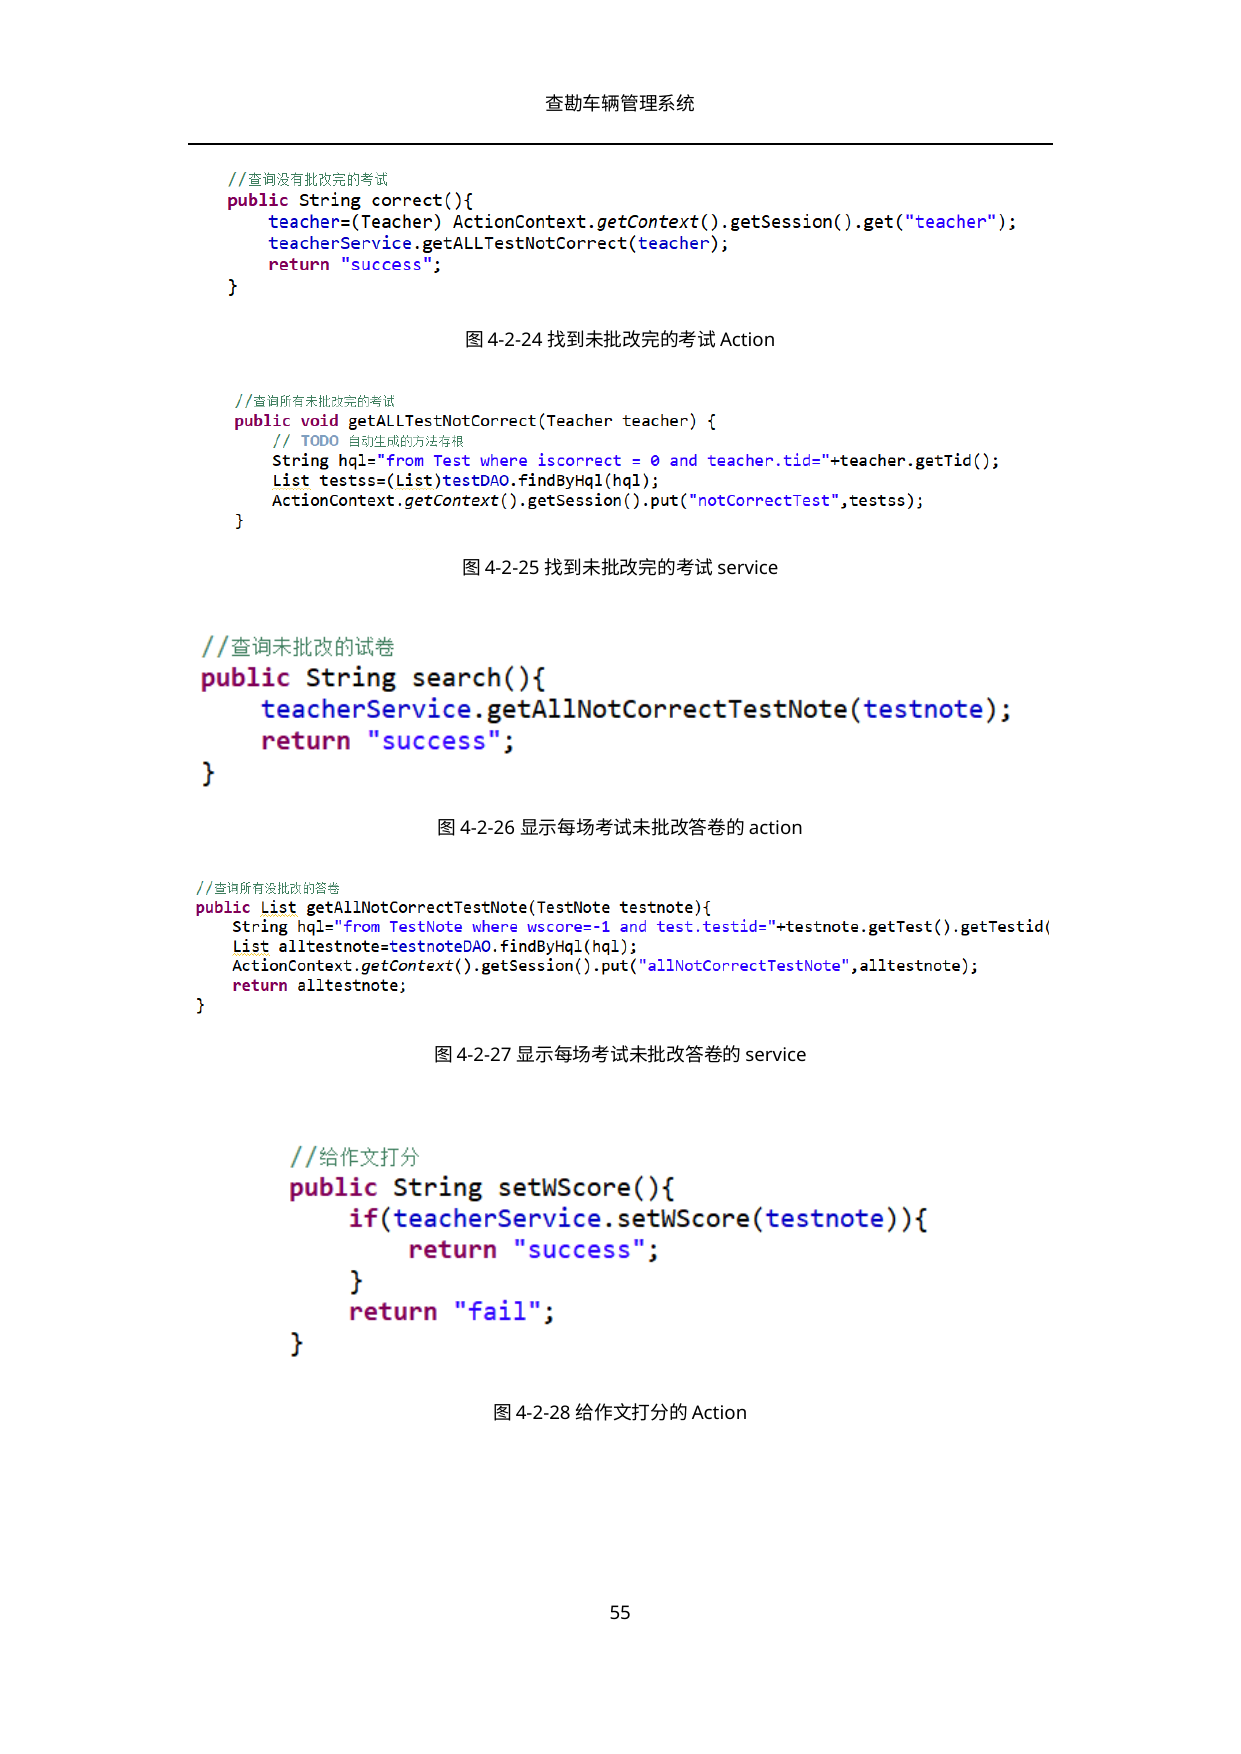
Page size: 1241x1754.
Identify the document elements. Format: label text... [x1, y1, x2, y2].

text 图4-2-28 给作文打分的Action [187, 1395, 1053, 1427]
picture [277, 1134, 963, 1381]
picture [228, 387, 1012, 540]
text 图4-2-26 显示每场考试未批改答卷的action [187, 810, 1053, 842]
text 图4-2-24 找到未批改完的考试Action [187, 322, 1053, 355]
text 图4-2-25 找到未批改完的考试service [187, 550, 1053, 582]
picture [187, 622, 1044, 803]
picture [191, 874, 1049, 1019]
text 图4-2-27 显示每场考试未批改答卷的service [187, 1037, 1053, 1070]
picture [211, 159, 1029, 311]
